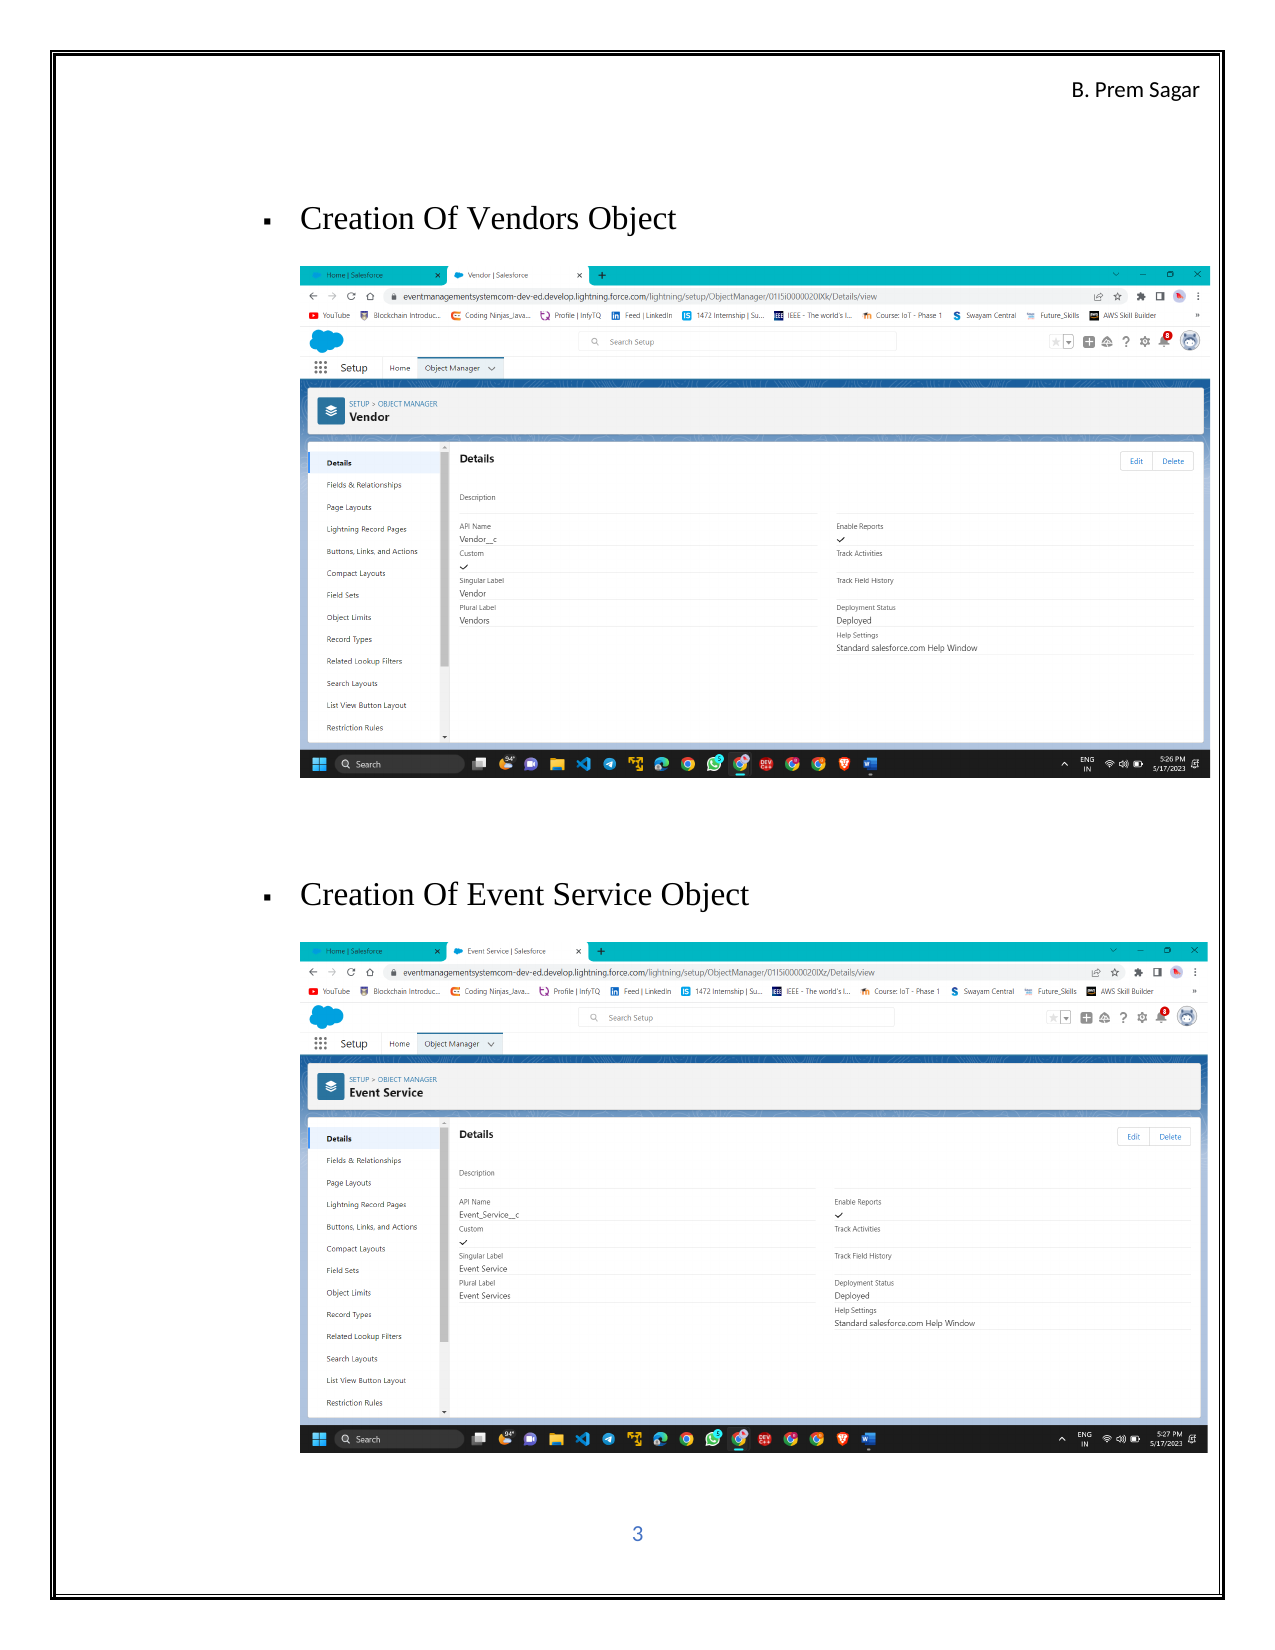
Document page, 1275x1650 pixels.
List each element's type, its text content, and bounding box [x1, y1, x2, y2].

list Creation Of Vendors Object [262, 198, 1200, 237]
picture [300, 942, 1208, 1453]
list Creation Of Event Service Object [262, 874, 1200, 913]
picture [300, 266, 1210, 778]
